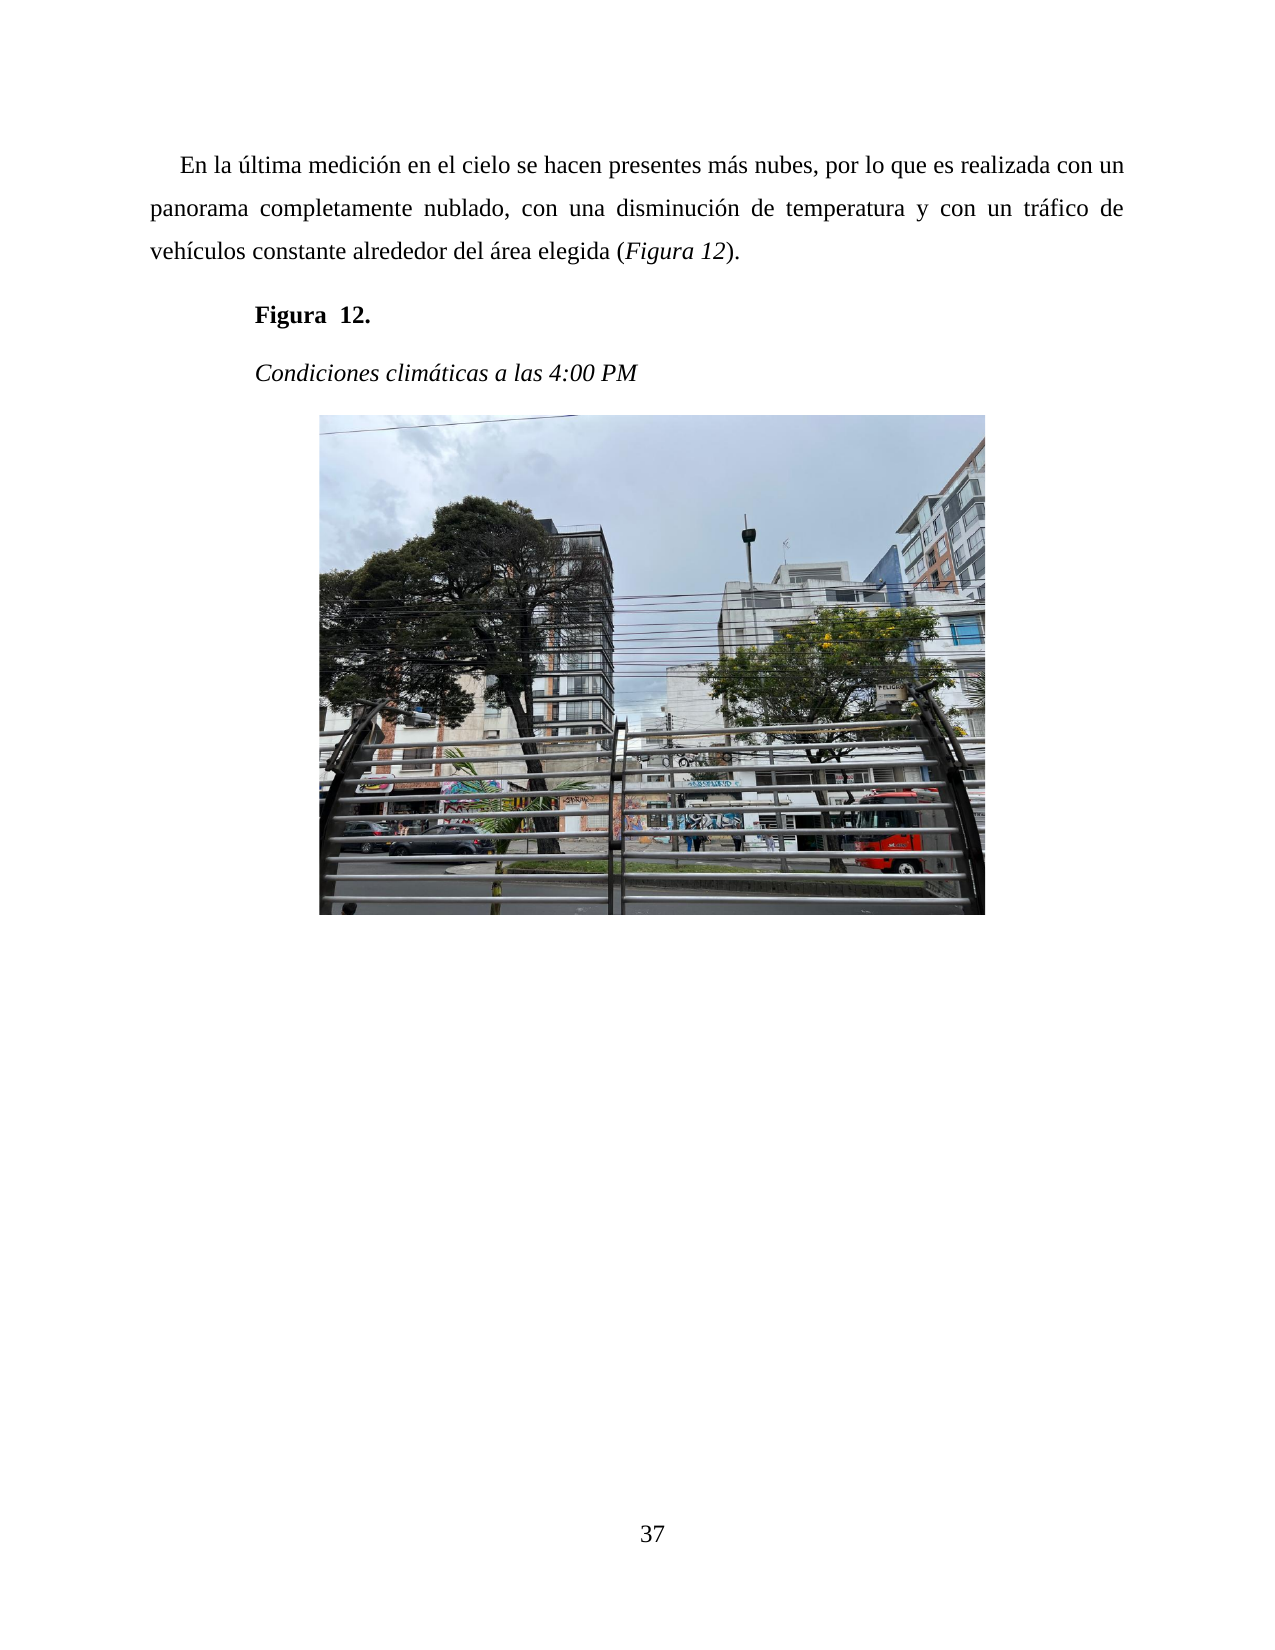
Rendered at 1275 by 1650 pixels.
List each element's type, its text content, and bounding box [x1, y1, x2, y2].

picture [319, 415, 986, 915]
text Figura 12. Condiciones climáticas a las 4:00 PM [254, 300, 1125, 386]
text En la última medición en el cielo se hacen presentes más nubes, por lo que es realizada con un panorama completamente nublado, con una disminución de temperatura y con un tráfico de vehículos constante alrededor del área elegida (Figura 12). [150, 150, 1125, 265]
